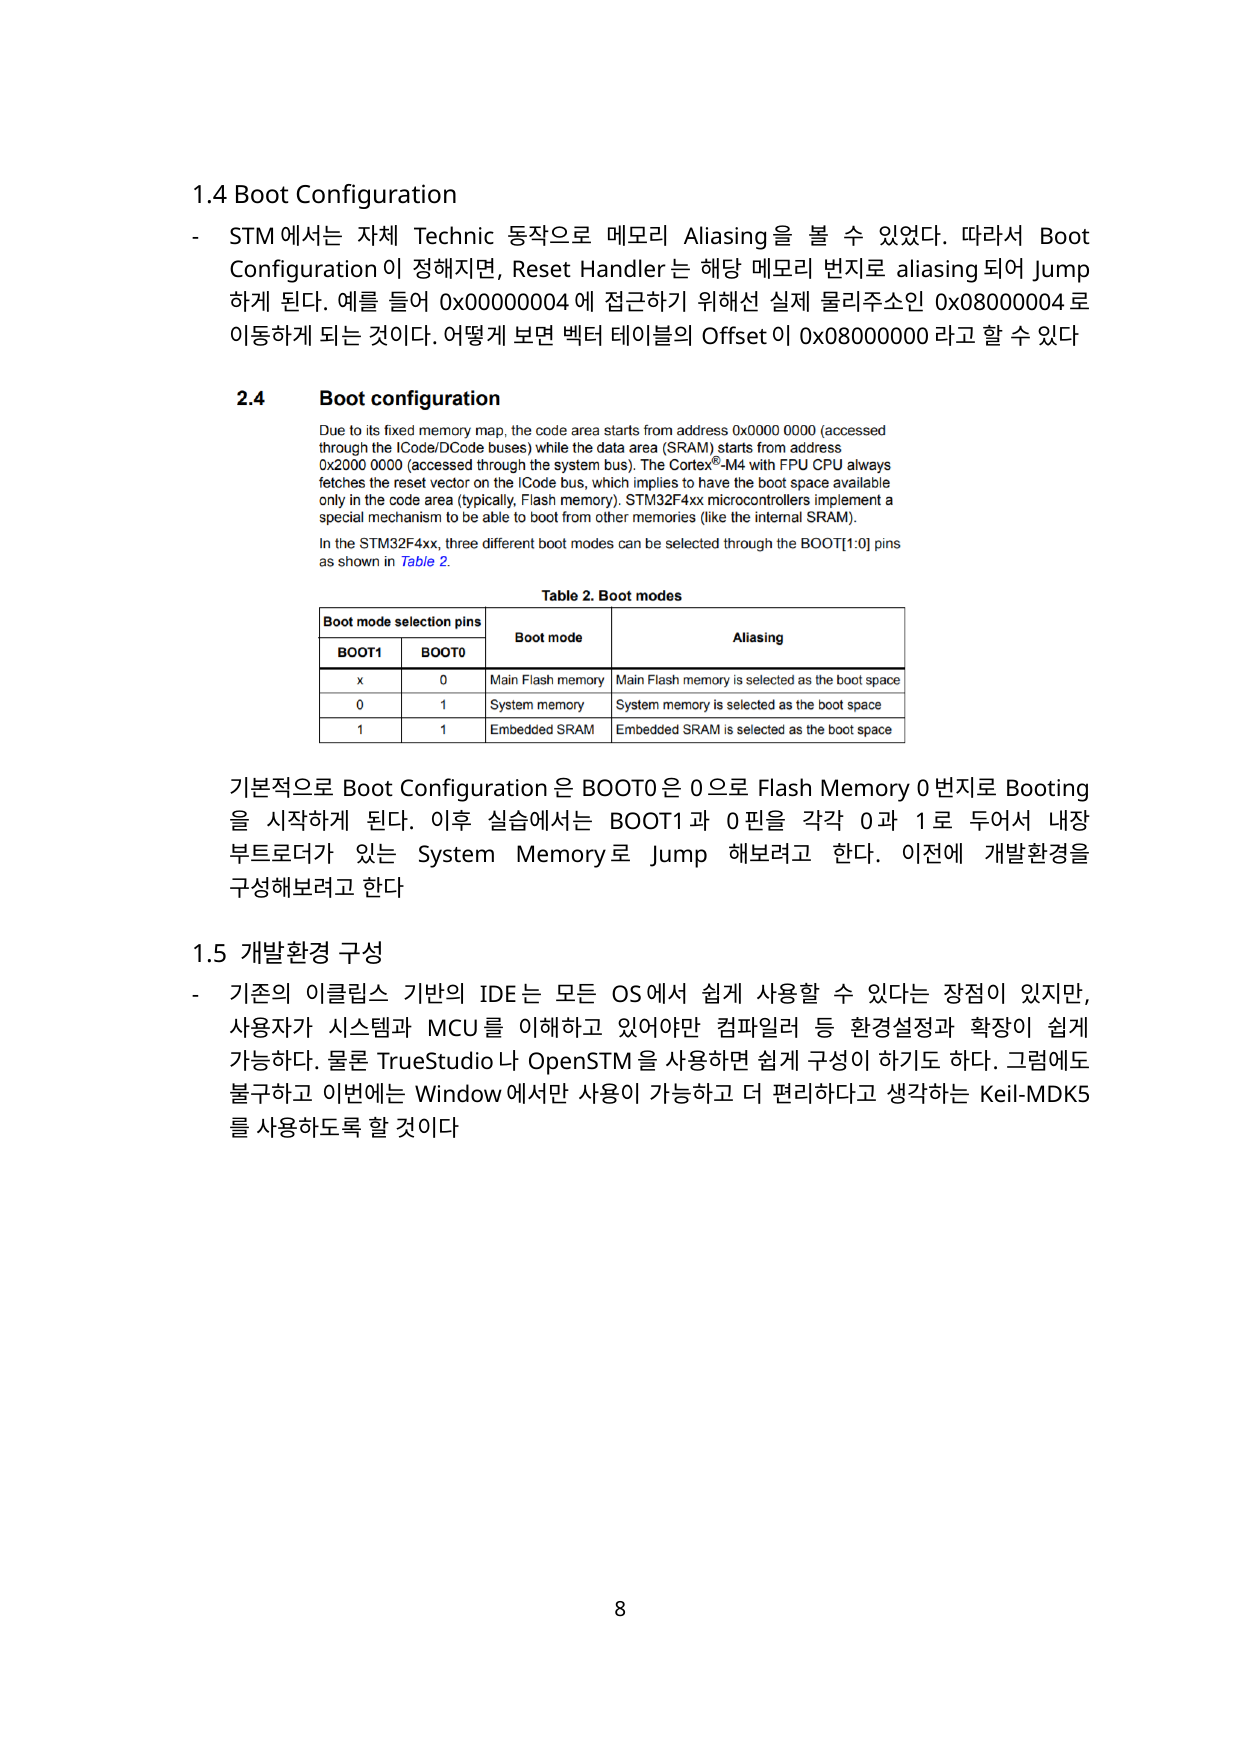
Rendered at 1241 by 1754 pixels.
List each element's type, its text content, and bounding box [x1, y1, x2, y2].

picture [229, 382, 922, 770]
list 기존의 이클립스 기반의 IDE는 모든 OS에서 쉽게 사용할 수 있다는 장점이 있지만, 사용자가 시스템과 MCU를 이해하고 있어야만 컴파일러 등 환경설정과 확장이 쉽게 가능하다. 물론 TrueStudio나 OpenSTM을 사용하면 쉽게 구성이 하기도 하다. 그럼에도 불구하고 이번에는 Window에서만 사용이 가능하고 더 편리하다고 생각하는 Keil-MDK5를 사용하도록 할 것이다 [192, 976, 1090, 1143]
subtitle Boot Configuration [192, 177, 1090, 211]
list 기본적으로 Boot Configuration은 BOOT0은 0으로 Flash Memory 0번지로 Booting을 시작하게 된다. 이후 실습에서는 BOOT1과 0핀을 각각 0과 1로 두어서 내장 부트로더가 있는 System Memory로 Jump 해보려고 한다. 이전에 개발환경을 구성해보려고 한다 [229, 769, 1090, 903]
subtitle 개발환경 구성 [192, 934, 1090, 970]
list STM에서는 자체 Technic 동작으로 메모리 Aliasing을 볼 수 있었다. 따라서 Boot Configuration이 정해지면, Reset Handler는 해당 메모리 번지로 aliasing되어 Jump하게 된다. 예를 들어 0x00000004에 접근하기 위해선 실제 물리주소인 0x08000004로 이동하게 되는 것이다. 어떻게 보면 벡터 테이블의 Offset이 0x08000000라고 할 수 있다 [192, 217, 1090, 351]
